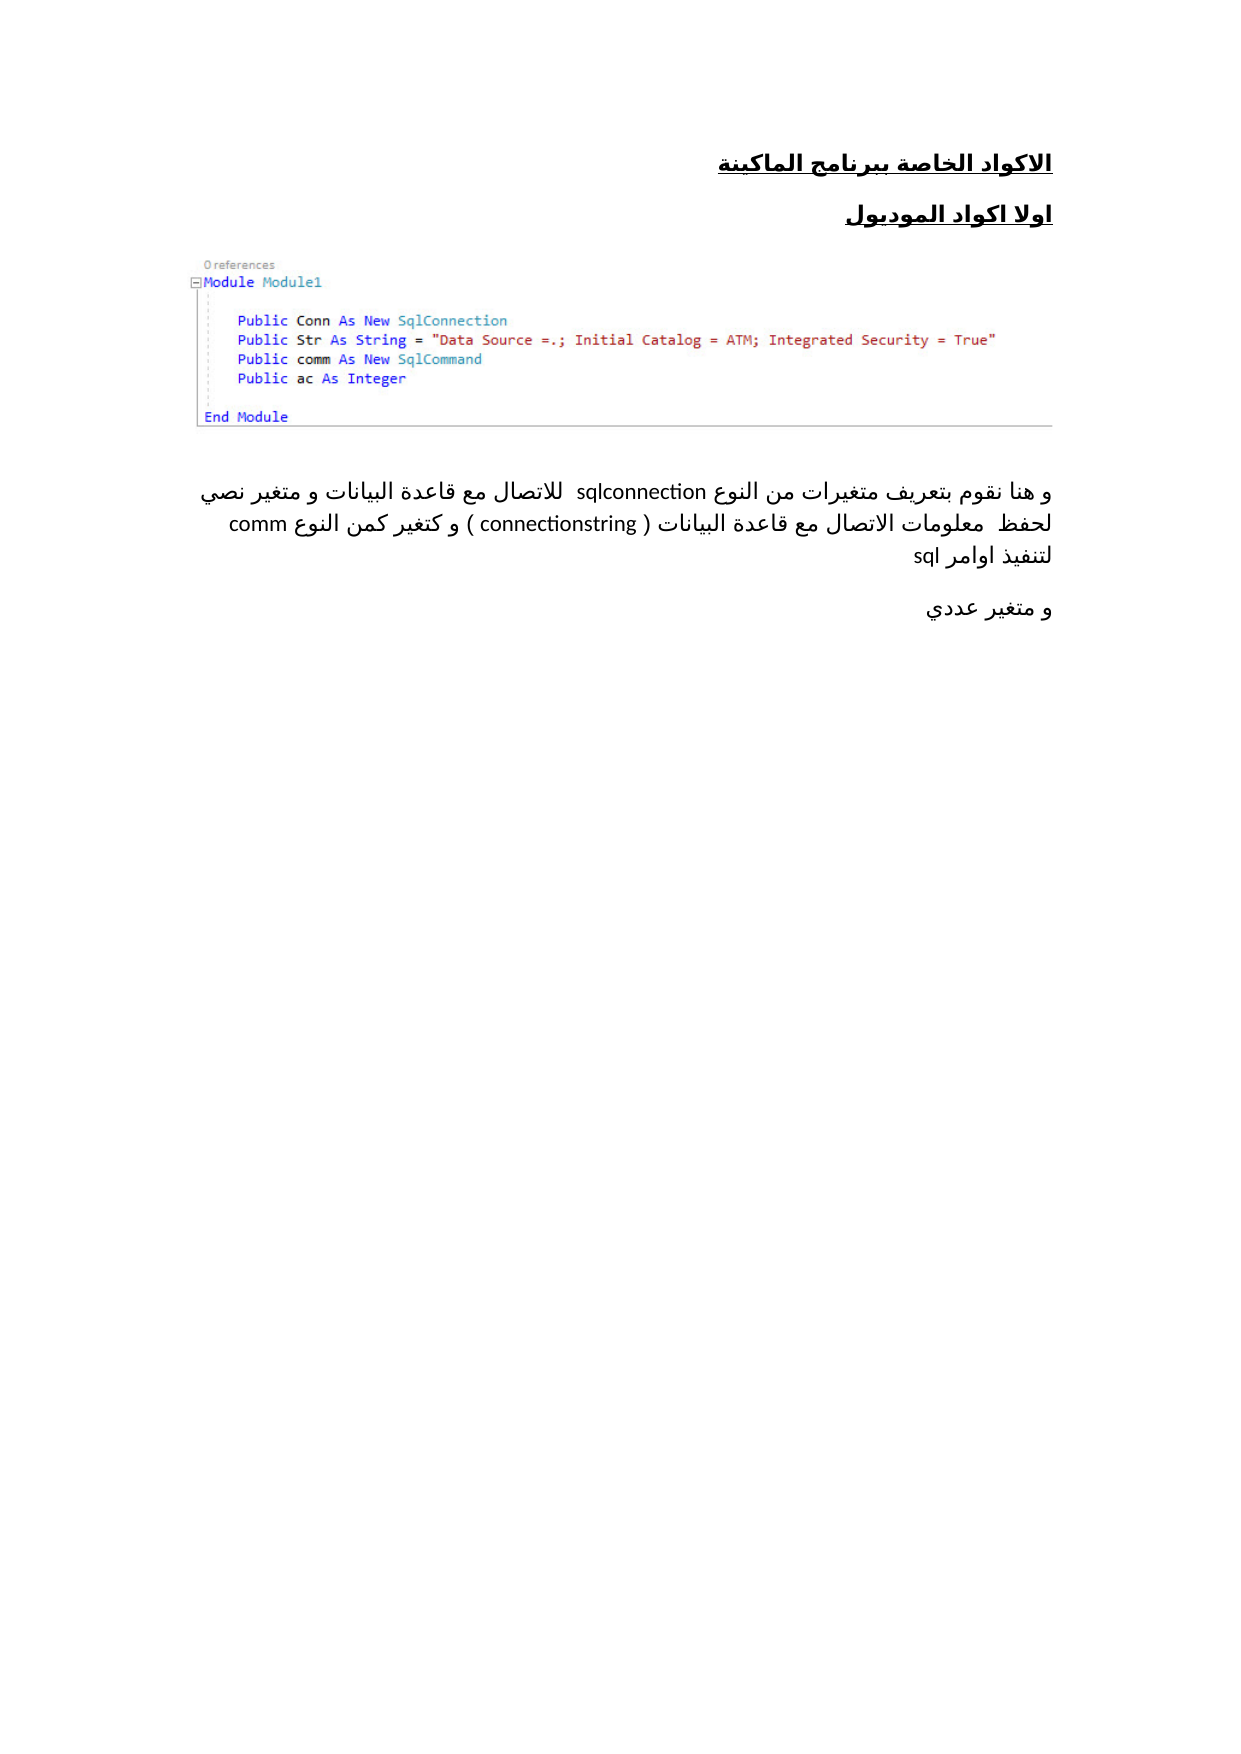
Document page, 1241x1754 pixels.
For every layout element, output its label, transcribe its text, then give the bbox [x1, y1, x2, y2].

text و هنا نقوم بتعريف متغيرات من النوع sqlconnection للاتصال مع قاعدة البيانات و متغير نصي لحفظ معلومات الاتصال مع قاعدة البيانات ( connectionstring ) و كتغير كمن النوع comm لتنفيذ اوامر sql [187, 477, 1053, 569]
text و متغير عددي [187, 594, 1053, 620]
text الاكواد الخاصة ببرنامج الماكينة [187, 150, 1053, 176]
picture [187, 252, 1053, 452]
text اولا اكواد الموديول [187, 201, 1053, 227]
